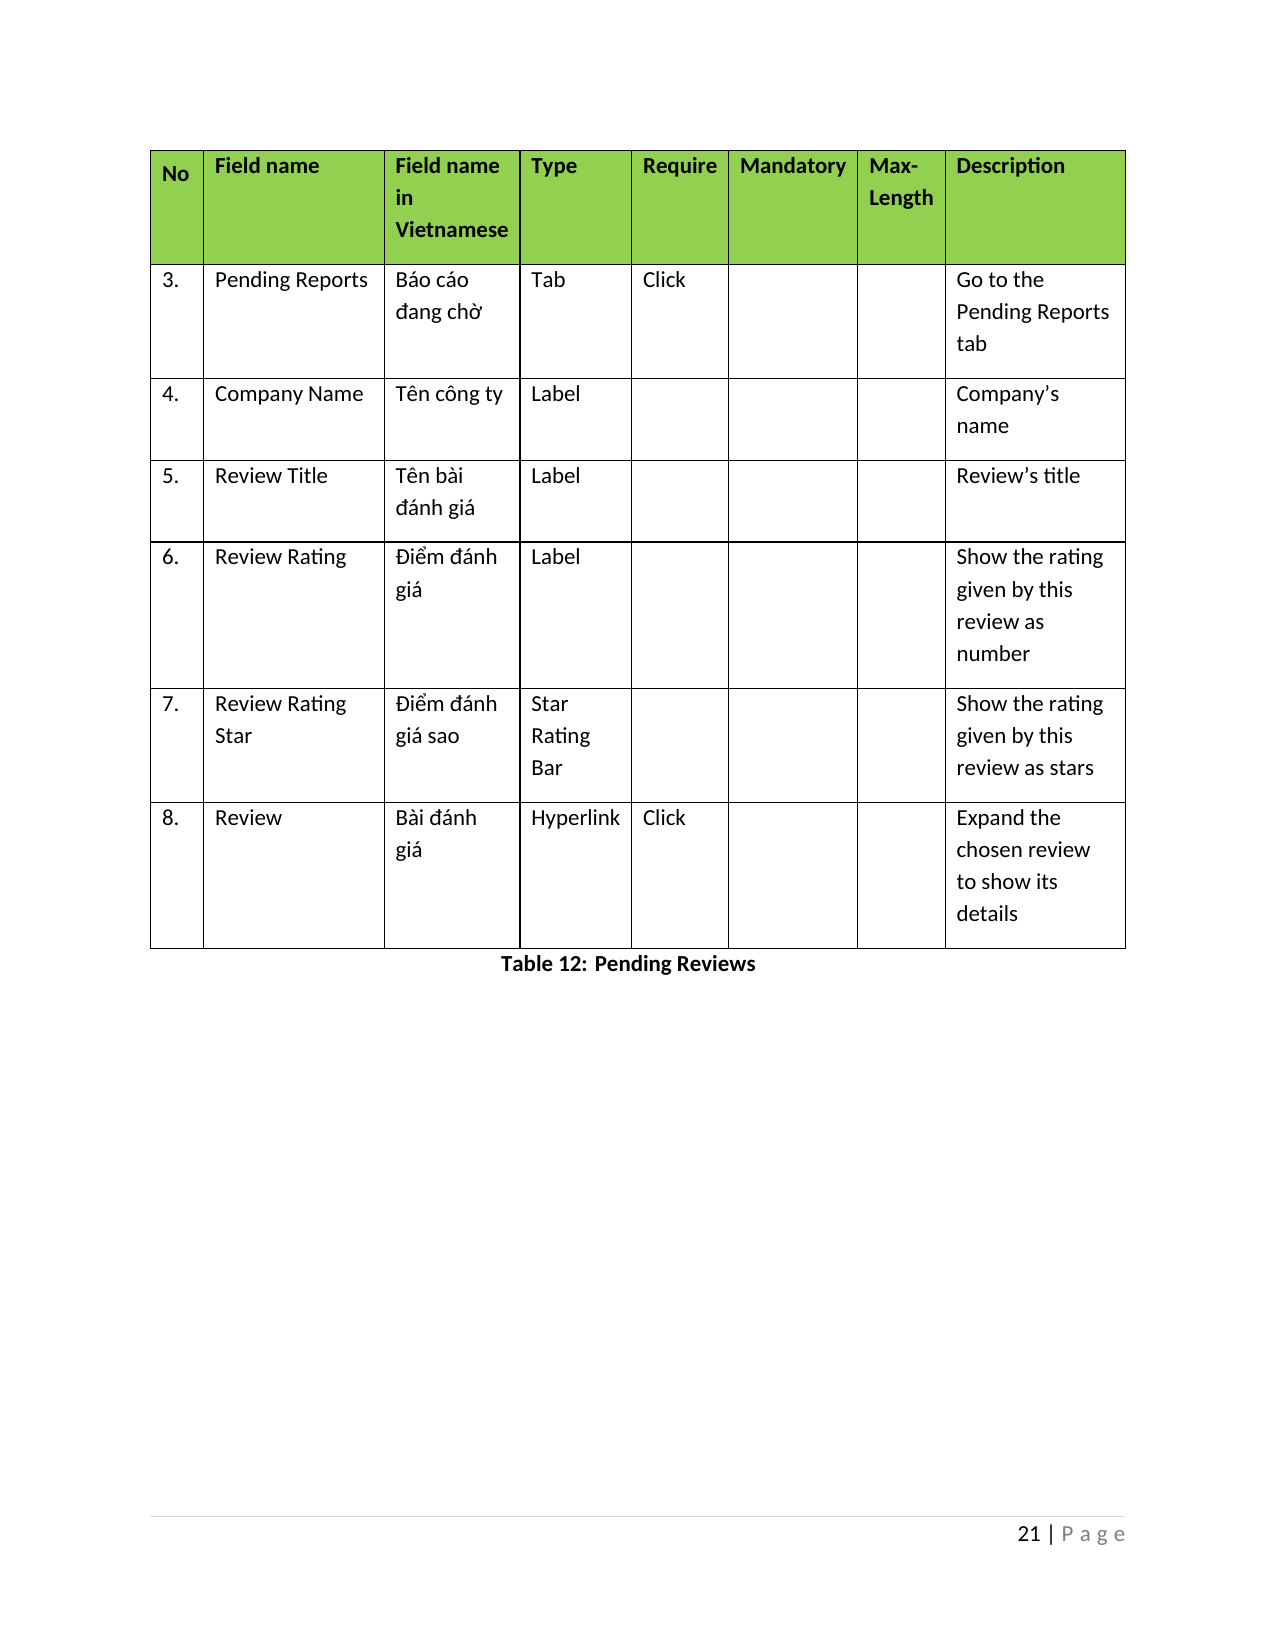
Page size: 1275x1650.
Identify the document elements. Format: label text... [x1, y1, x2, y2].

table_cell Pending Reports [204, 265, 384, 378]
table_cell Show the rating given by this review as number [946, 543, 1125, 688]
table_cell Bài đánh giá [385, 803, 519, 948]
table_cell Hyperlink [521, 803, 631, 948]
table_header Field name [204, 151, 384, 264]
table_cell Label [521, 543, 631, 688]
table_cell Báo cáo đang chờ [385, 265, 519, 378]
table_cell [729, 543, 857, 688]
table_header Description [946, 151, 1125, 264]
table_cell [729, 689, 857, 802]
table_cell Star Rating Bar [521, 689, 631, 802]
table_cell Company Name [204, 379, 384, 460]
table_header Field name in Vietnamese [385, 151, 519, 264]
table_cell [151, 803, 203, 948]
table_cell Click [632, 265, 728, 378]
table_cell Tên bài đánh giá [385, 461, 519, 541]
table_cell Company’s name [946, 379, 1125, 460]
text Pending Reviews [131, 949, 1125, 977]
table_cell [858, 803, 945, 948]
table_cell [632, 461, 728, 541]
table_header No [151, 151, 203, 264]
table_cell Tên công ty [385, 379, 519, 460]
table_cell [151, 265, 203, 378]
table_cell [729, 265, 857, 378]
table_header Max-Length [858, 151, 945, 264]
table_cell Tab [521, 265, 631, 378]
table_cell Go to the Pending Reports tab [946, 265, 1125, 378]
table_cell [632, 379, 728, 460]
table_cell [858, 461, 945, 541]
table_cell [858, 689, 945, 802]
table_cell Review’s title [946, 461, 1125, 541]
table_cell [858, 265, 945, 378]
table_header Mandatory [729, 151, 857, 264]
table_cell Điểm đánh giá sao [385, 689, 519, 802]
table_header Type [521, 151, 631, 264]
table_cell [858, 379, 945, 460]
table_cell Review Rating Star [204, 689, 384, 802]
table_cell [729, 803, 857, 948]
table_cell Review [204, 803, 384, 948]
table_cell [151, 543, 203, 688]
table_cell [729, 461, 857, 541]
table_cell [151, 689, 203, 802]
table_cell Label [521, 461, 631, 541]
table_cell Điểm đánh giá [385, 543, 519, 688]
table_cell [151, 379, 203, 460]
table_cell [151, 461, 203, 541]
table_cell Show the rating given by this review as stars [946, 689, 1125, 802]
table_cell [632, 543, 728, 688]
table_cell [729, 379, 857, 460]
table_cell [632, 689, 728, 802]
table_cell Expand the chosen review to show its details [946, 803, 1125, 948]
table_cell [858, 543, 945, 688]
table_header Require [632, 151, 728, 264]
table_cell Review Title [204, 461, 384, 541]
table_cell Click [632, 803, 728, 948]
table_cell Label [521, 379, 631, 460]
table_cell Review Rating [204, 543, 384, 688]
